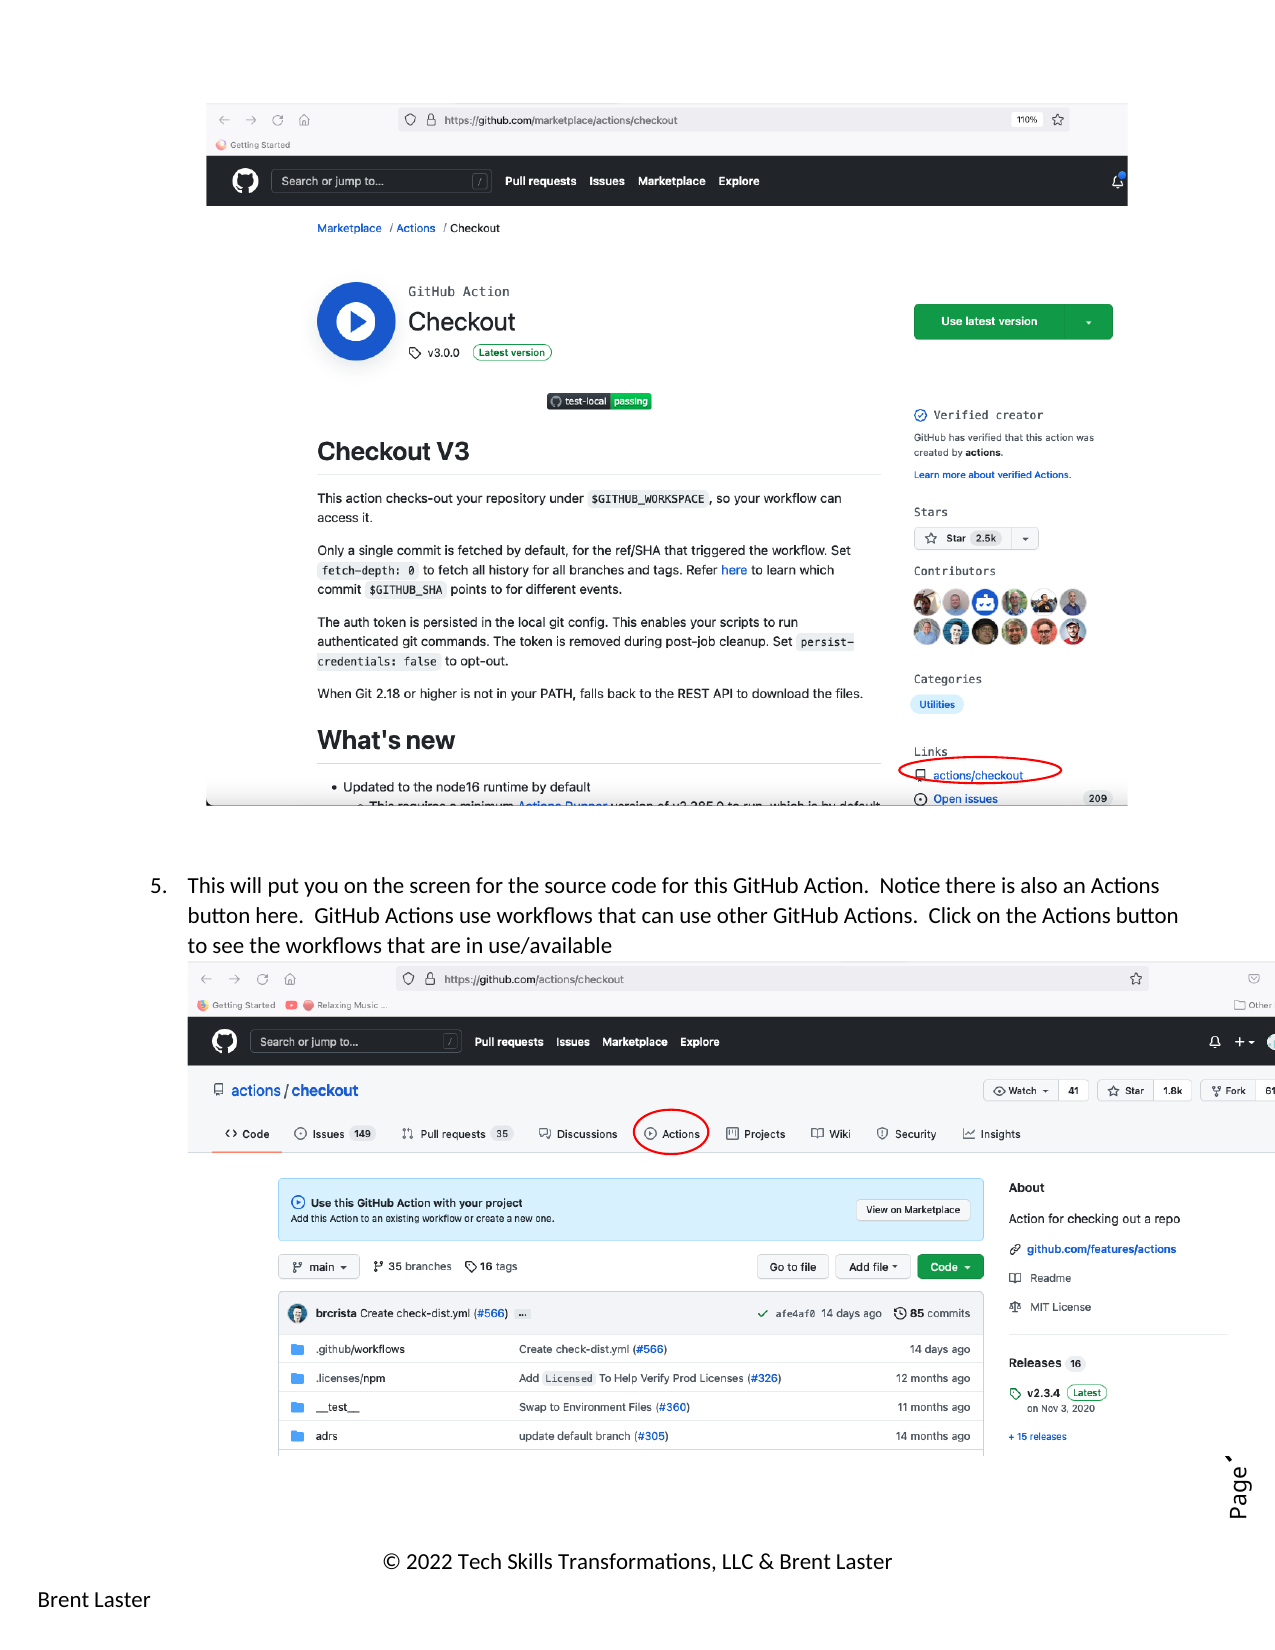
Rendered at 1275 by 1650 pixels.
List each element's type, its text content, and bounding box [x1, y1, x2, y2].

picture [187, 961, 1275, 1456]
picture [206, 103, 1128, 806]
